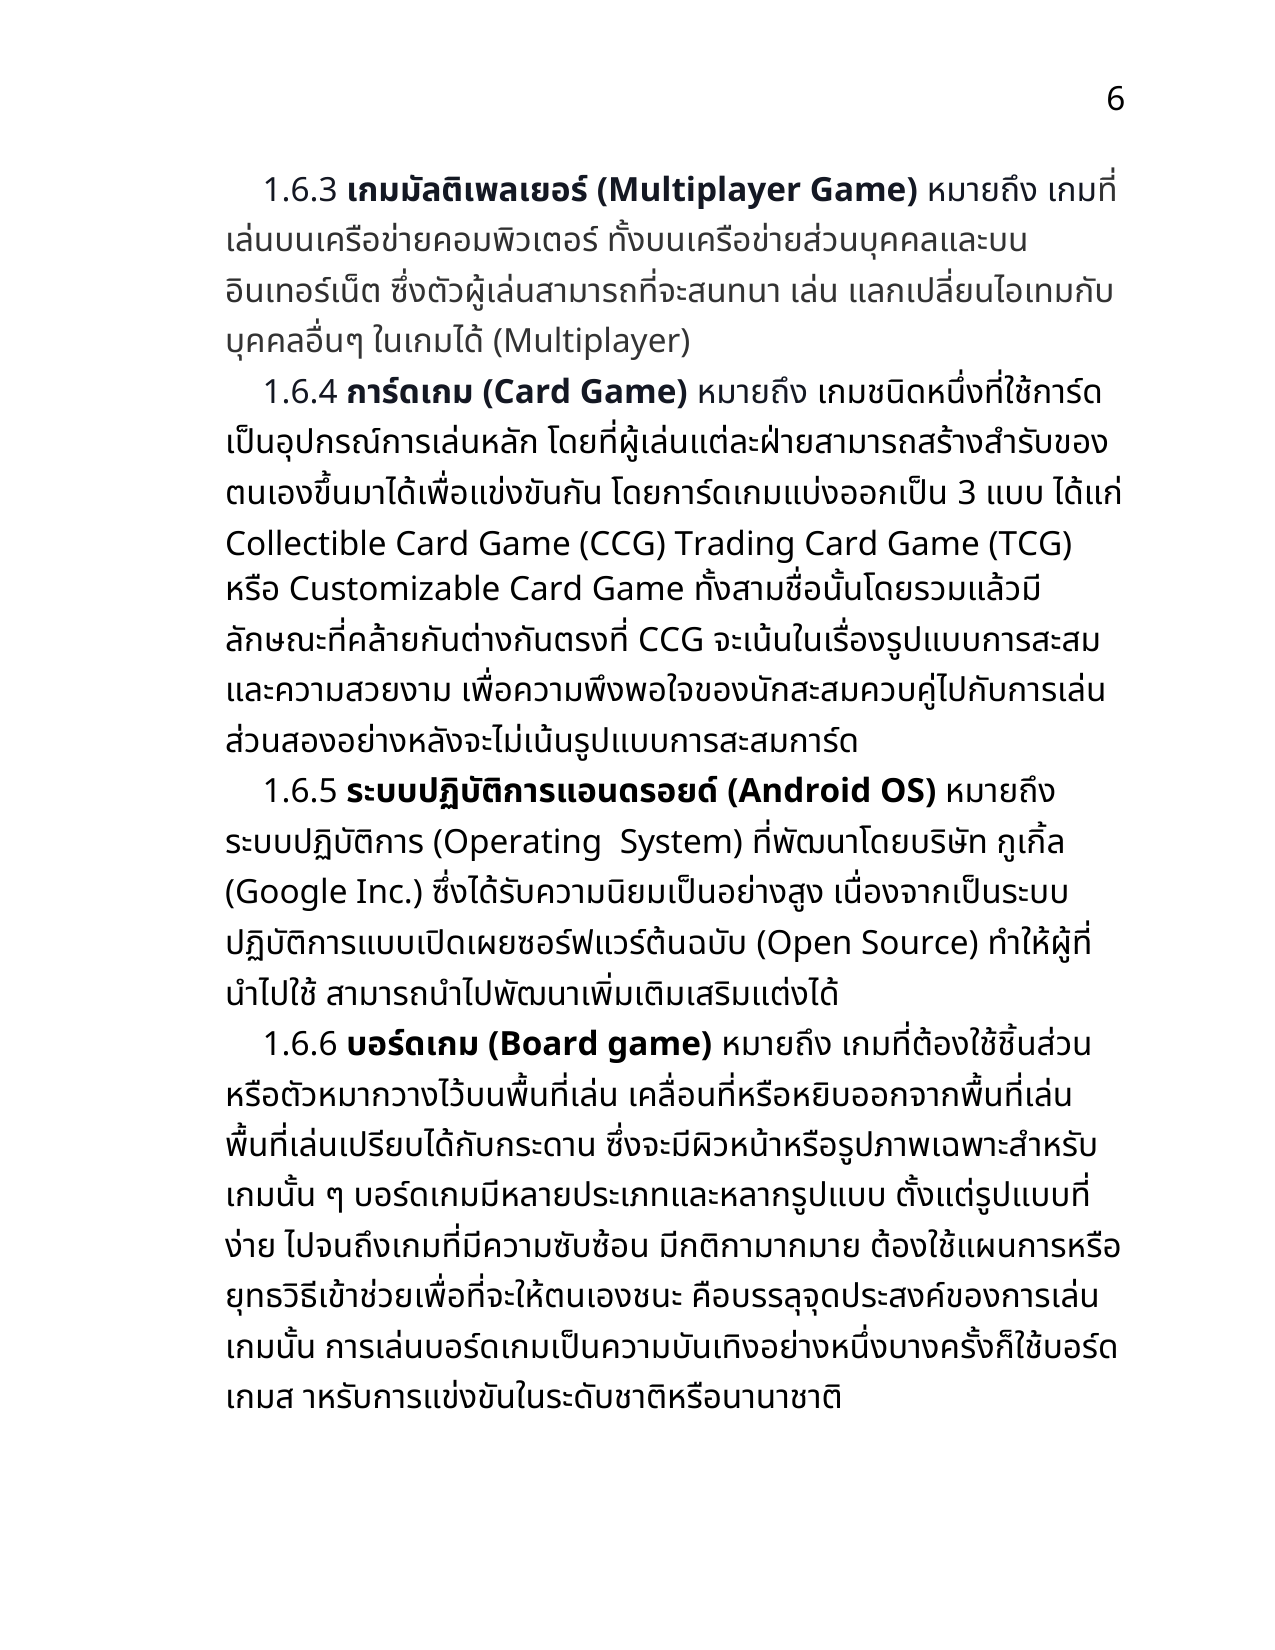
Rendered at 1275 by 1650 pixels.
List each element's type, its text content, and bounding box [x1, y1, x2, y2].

text 1.6.4 การ์ดเกม (Card Game) หมายถึง เกมชนิดหนึ่งที่ใช้การ์ดเป็นอุปกรณ์การเล่นหลัก โดยที่ผู้เล่นแต่ละฝ่ายสามารถสร้างสำรับของตนเองขึ้นมาได้เพื่อแข่งขันกัน โดยการ์ดเกมแบ่งออกเป็น 3 แบบ ได้แก่ Collectible Card Game (CCG) Trading Card Game (TCG) หรือ Customizable Card Game ทั้งสามชื่อนั้นโดยรวมแล้วมีลักษณะที่คล้ายกันต่างกันตรงที่ CCG จะเน้นในเรื่องรูปแบบการสะสมและความสวยงาม เพื่อความพึงพอใจของนักสะสมควบคู่ไปกับการเล่น ส่วนสองอย่างหลังจะไม่เน้นรูปแบบการสะสมการ์ด [225, 368, 1125, 767]
text 1.6.3 เกมมัลติเพลเยอร์ (Multiplayer Game) หมายถึง เกมที่เล่นบนเครือข่ายคอมพิวเตอร์ ทั้งบนเครือข่ายส่วนบุคคลและบนอินเทอร์เน็ต ซึ่งตัวผู้เล่นสามารถที่จะสนทนา เล่น แลกเปลี่ยนไอเทมกับบุคคลอื่นๆ ในเกมได้ (Multiplayer) [493, 166, 1125, 368]
text 1.6.5 ระบบปฏิบัติการแอนดรอยด์ (Android OS) หมายถึง ระบบปฏิบัติการ (Operating System) ที่พัฒนาโดยบริษัท กูเกิ้ล (Google Inc.) ซึ่งได้รับความนิยมเป็นอย่างสูง เนื่องจากเป็นระบบปฏิบัติการแบบเปิดเผยซอร์ฟแวร์ต้นฉบับ (Open Source) ทำให้ผู้ที่นำไปใช้ สามารถนำไปพัฒนาเพิ่มเติมเสริมแต่งได้ [225, 767, 1125, 1020]
text 1.6.6 บอร์ดเกม (Board game) หมายถึง เกมที่ต้องใช้ชิ้นส่วนหรือตัวหมากวางไว้บนพื้นที่เล่น เคลื่อนที่หรือหยิบออกจากพื้นที่เล่น พื้นที่เล่นเปรียบได้กับกระดาน ซึ่งจะมีผิวหน้าหรือรูปภาพเฉพาะสำหรับเกมนั้น ๆ บอร์ดเกมมีหลายประเภทและหลากรูปแบบ ตั้งแต่รูปแบบที่ง่าย ไปจนถึงเกมที่มีความซับซ้อน มีกติกามากมาย ต้องใช้แผนการหรือยุทธวิธีเข้าช่วยเพื่อที่จะให้ตนเองชนะ คือบรรลุจุดประสงค์ของการเล่นเกมนั้น การเล่นบอร์ดเกมเป็นความบันเทิงอย่างหนึ่งบางครั้งก็ใช้บอร์ดเกมส าหรับการแข่งขันในระดับชาติหรือนานาชาติ [225, 1020, 1125, 1423]
